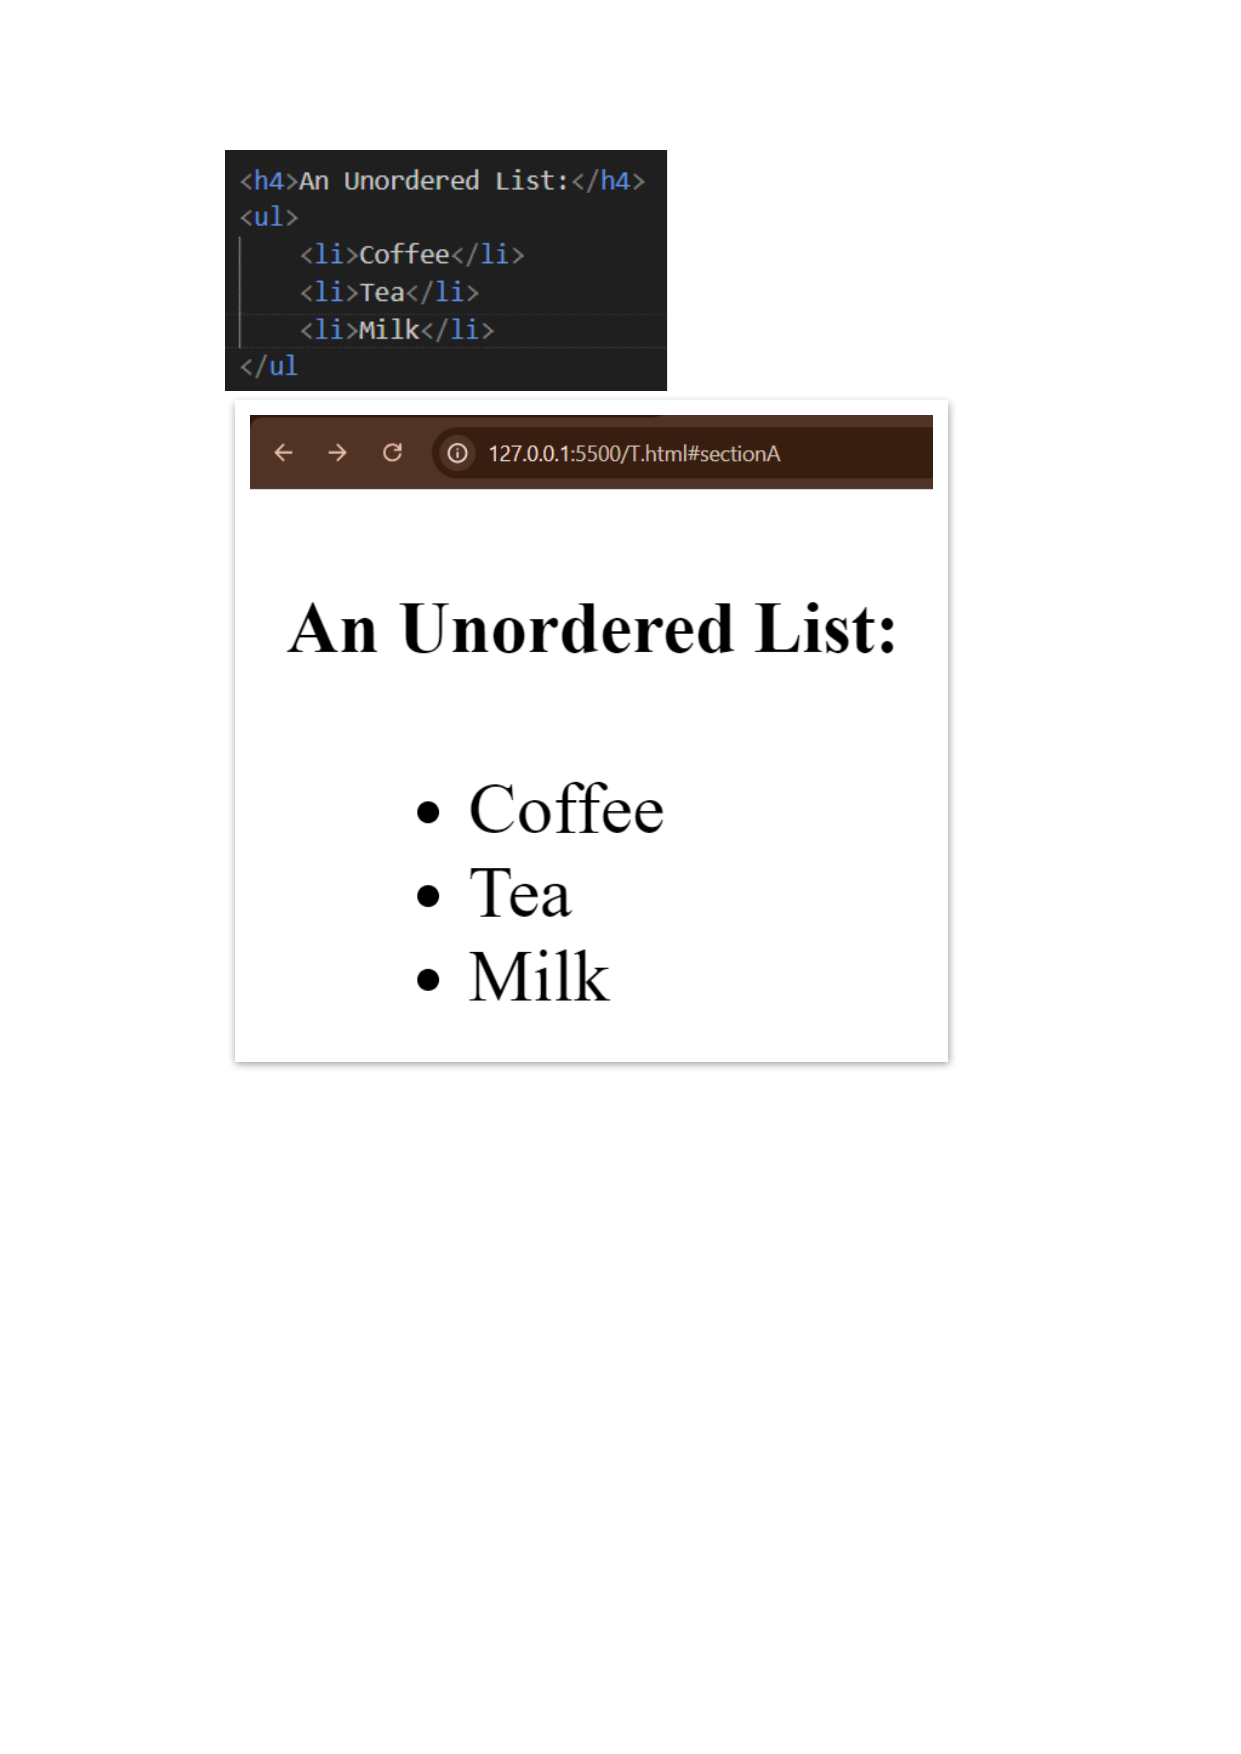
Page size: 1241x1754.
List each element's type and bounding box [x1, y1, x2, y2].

picture [225, 150, 668, 391]
picture [250, 415, 933, 1047]
